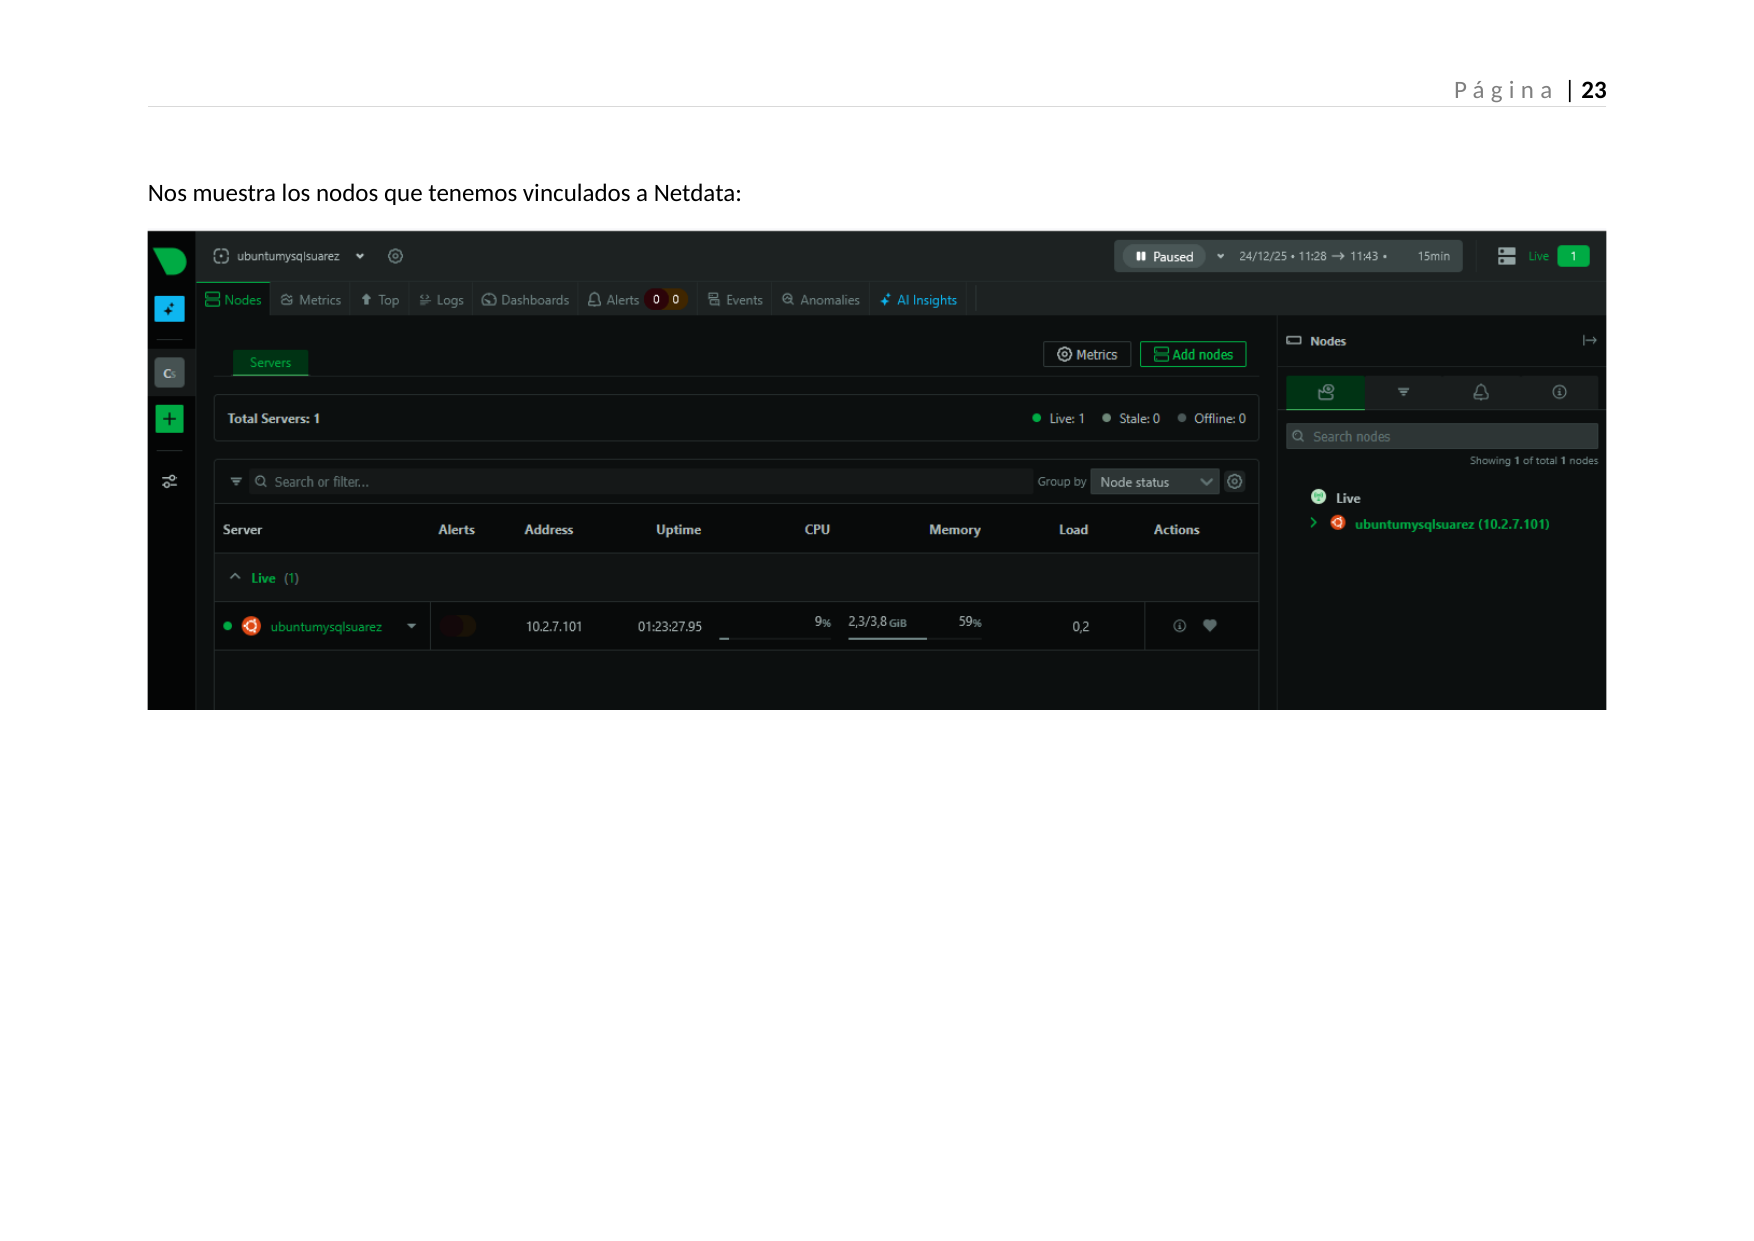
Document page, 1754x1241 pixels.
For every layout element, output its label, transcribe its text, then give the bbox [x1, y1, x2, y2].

text Nos muestra los nodos que tenemos vinculados a Netdata: [148, 177, 1606, 208]
picture [147, 228, 1607, 710]
